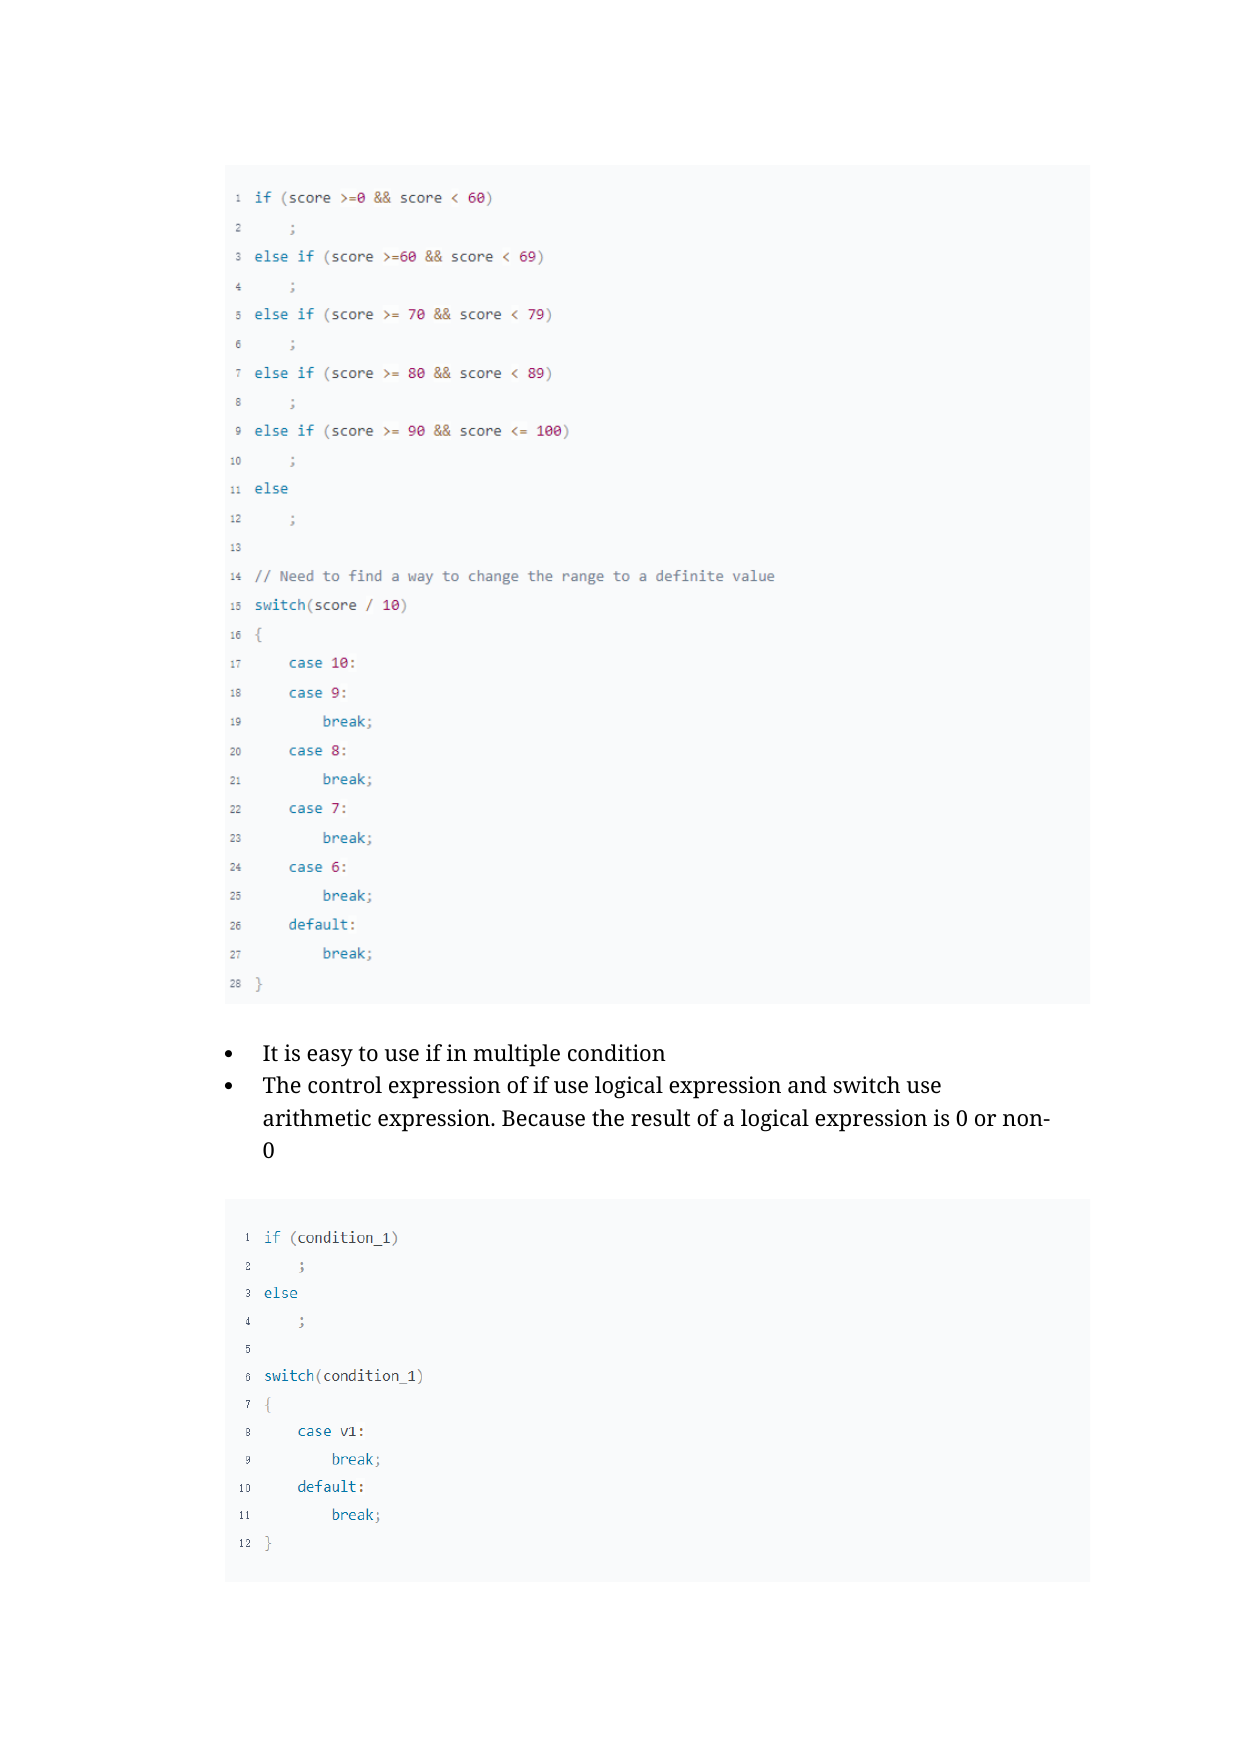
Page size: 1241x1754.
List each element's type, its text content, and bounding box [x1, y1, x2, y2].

list The control expression of if use logical expression and switch use arithmetic expression. Because the result of a logical expression is 0 or non-0 [225, 1069, 1053, 1166]
picture [225, 1199, 1091, 1582]
list It is easy to use if in multiple condition [225, 1036, 1053, 1069]
picture [225, 165, 1091, 1004]
